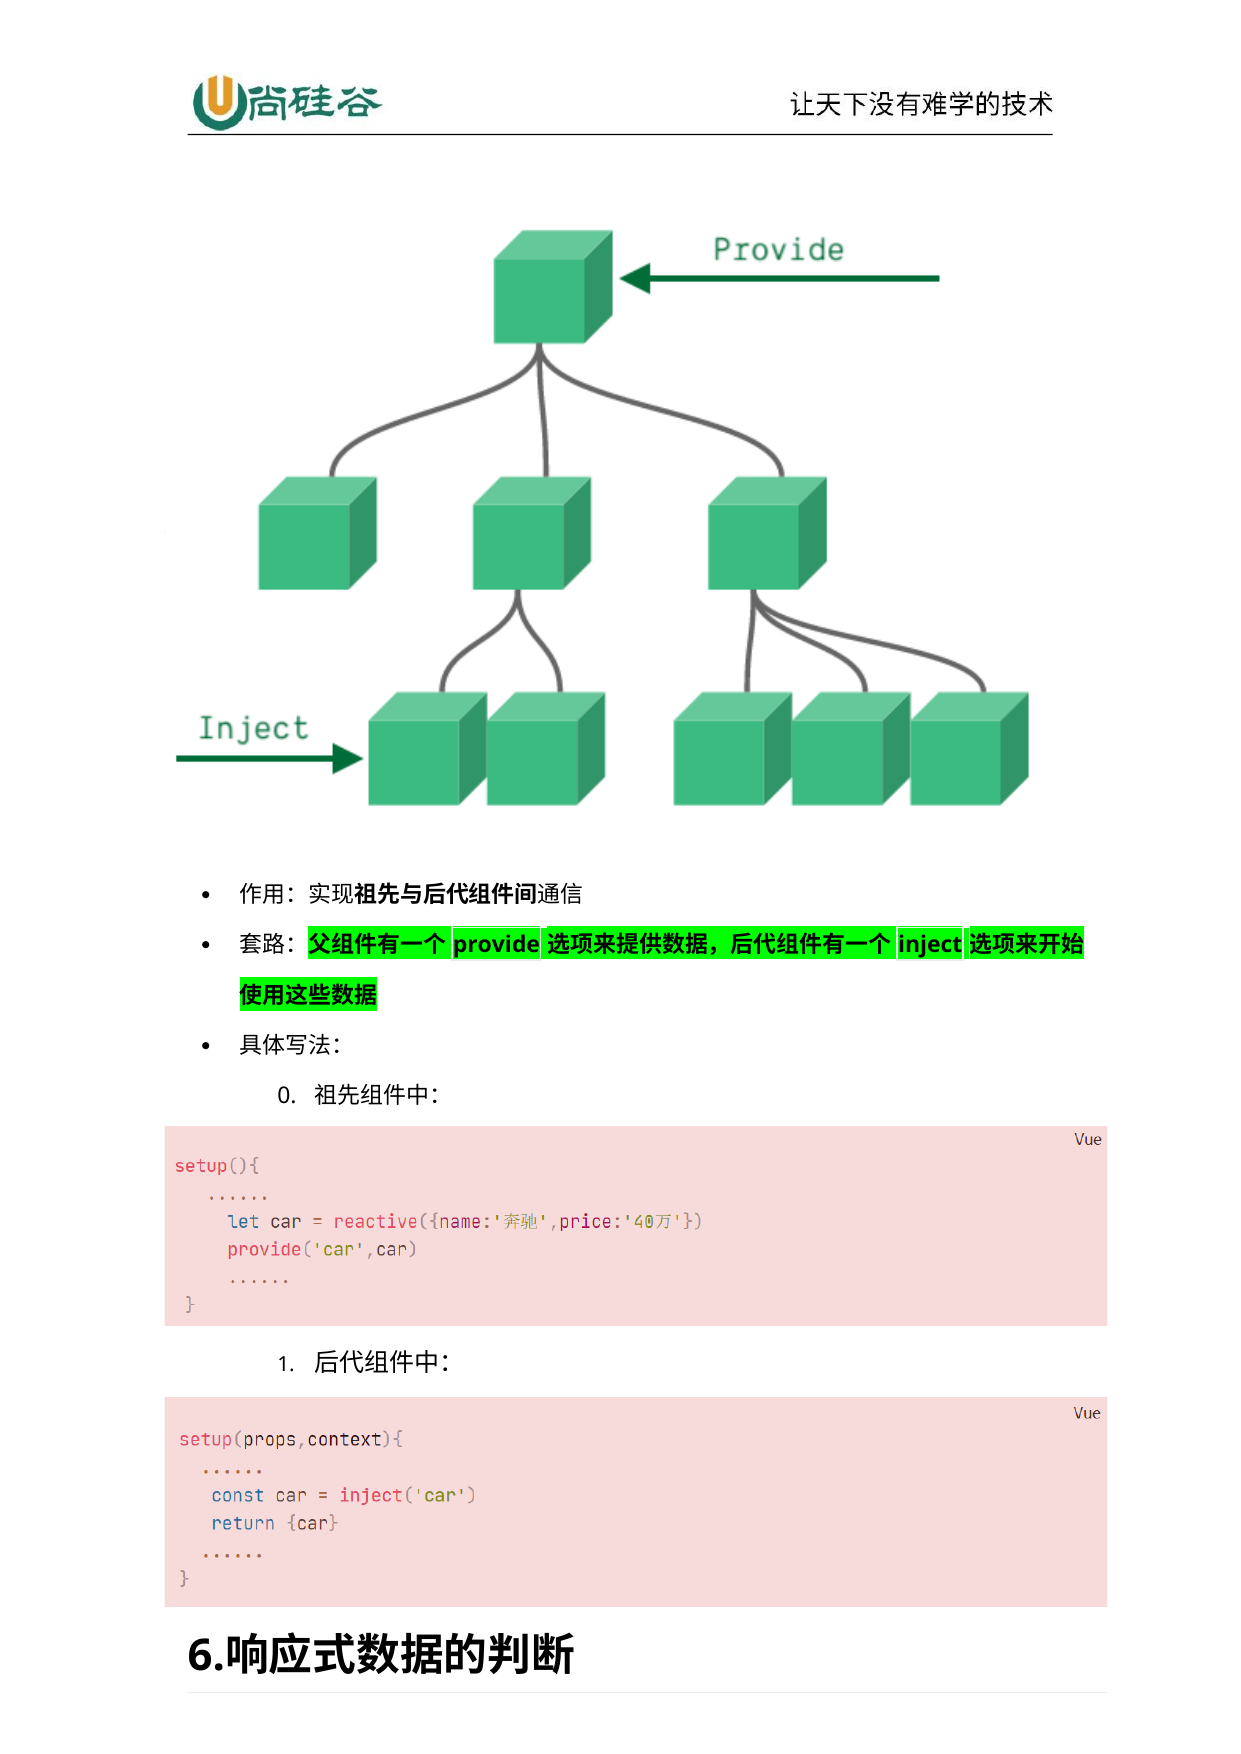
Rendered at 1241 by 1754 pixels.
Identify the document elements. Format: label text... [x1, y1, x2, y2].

picture [164, 1397, 1108, 1607]
picture [164, 1126, 1108, 1326]
picture [190, 73, 1056, 132]
list 具体写法： [202, 1027, 1107, 1060]
subtitle 6.响应式数据的判断 [187, 1624, 1107, 1693]
list 作用：实现祖先与后代组件间通信 [202, 876, 1107, 909]
list 套路：父组件有一个 provide 选项来提供数据，后代组件有一个 inject 选项来开始使用这些数据 [202, 926, 1107, 1011]
list 后代组件中： [277, 1343, 1107, 1379]
picture [164, 150, 1068, 859]
list 祖先组件中： [277, 1077, 1107, 1110]
